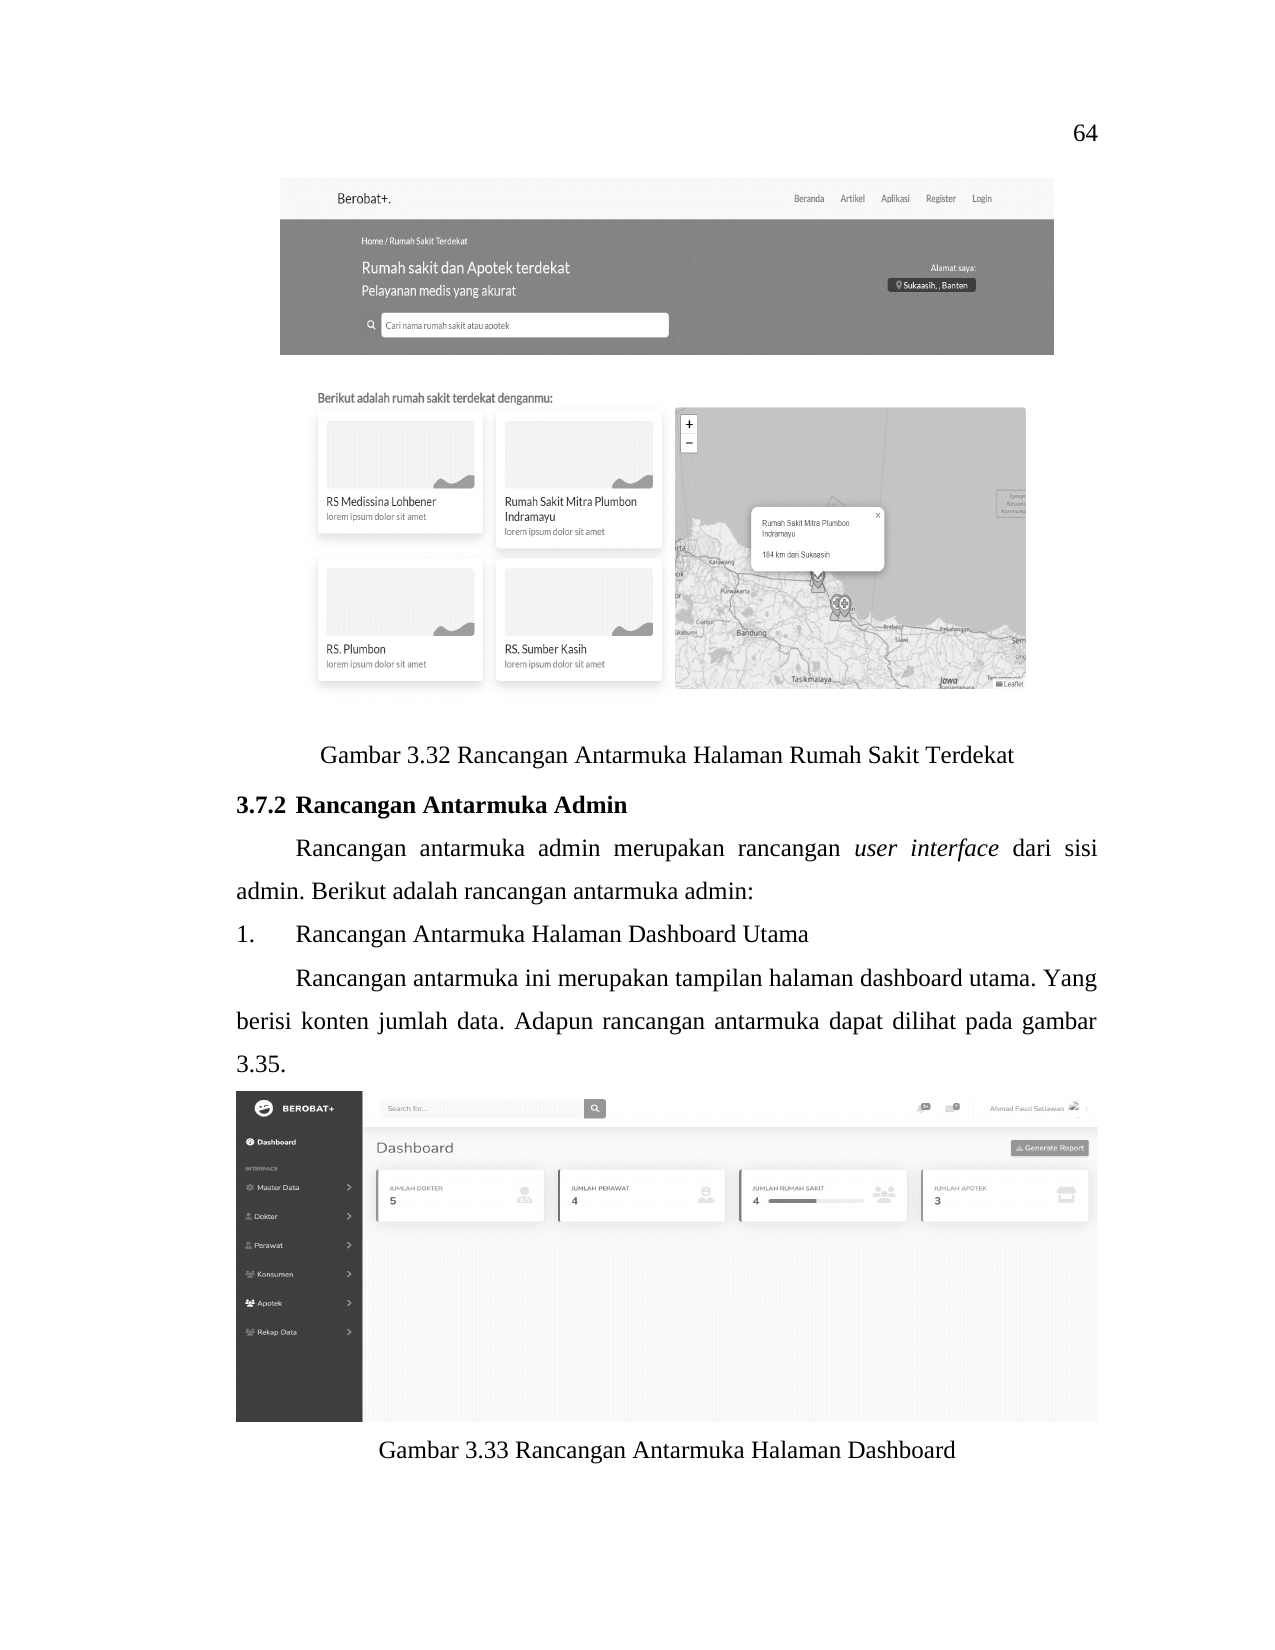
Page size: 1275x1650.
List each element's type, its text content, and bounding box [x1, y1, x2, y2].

subtitle Rancangan Antarmuka Admin [236, 790, 1098, 819]
picture [257, 369, 1077, 726]
list Rancangan Antarmuka Halaman Dashboard Utama [236, 919, 1098, 948]
picture [236, 1091, 1098, 1422]
text Rancangan antarmuka admin merupakan rancangan user interface dari sisi admin. Berikut adalah rancangan antarmuka admin: [236, 833, 1098, 905]
list Rancangan antarmuka ini merupakan tampilan halaman dashboard utama. Yang berisi konten jumlah data. Adapun rancangan antarmuka dapat dilihat pada gambar 3.35. [236, 963, 1098, 1078]
picture [280, 177, 1054, 355]
